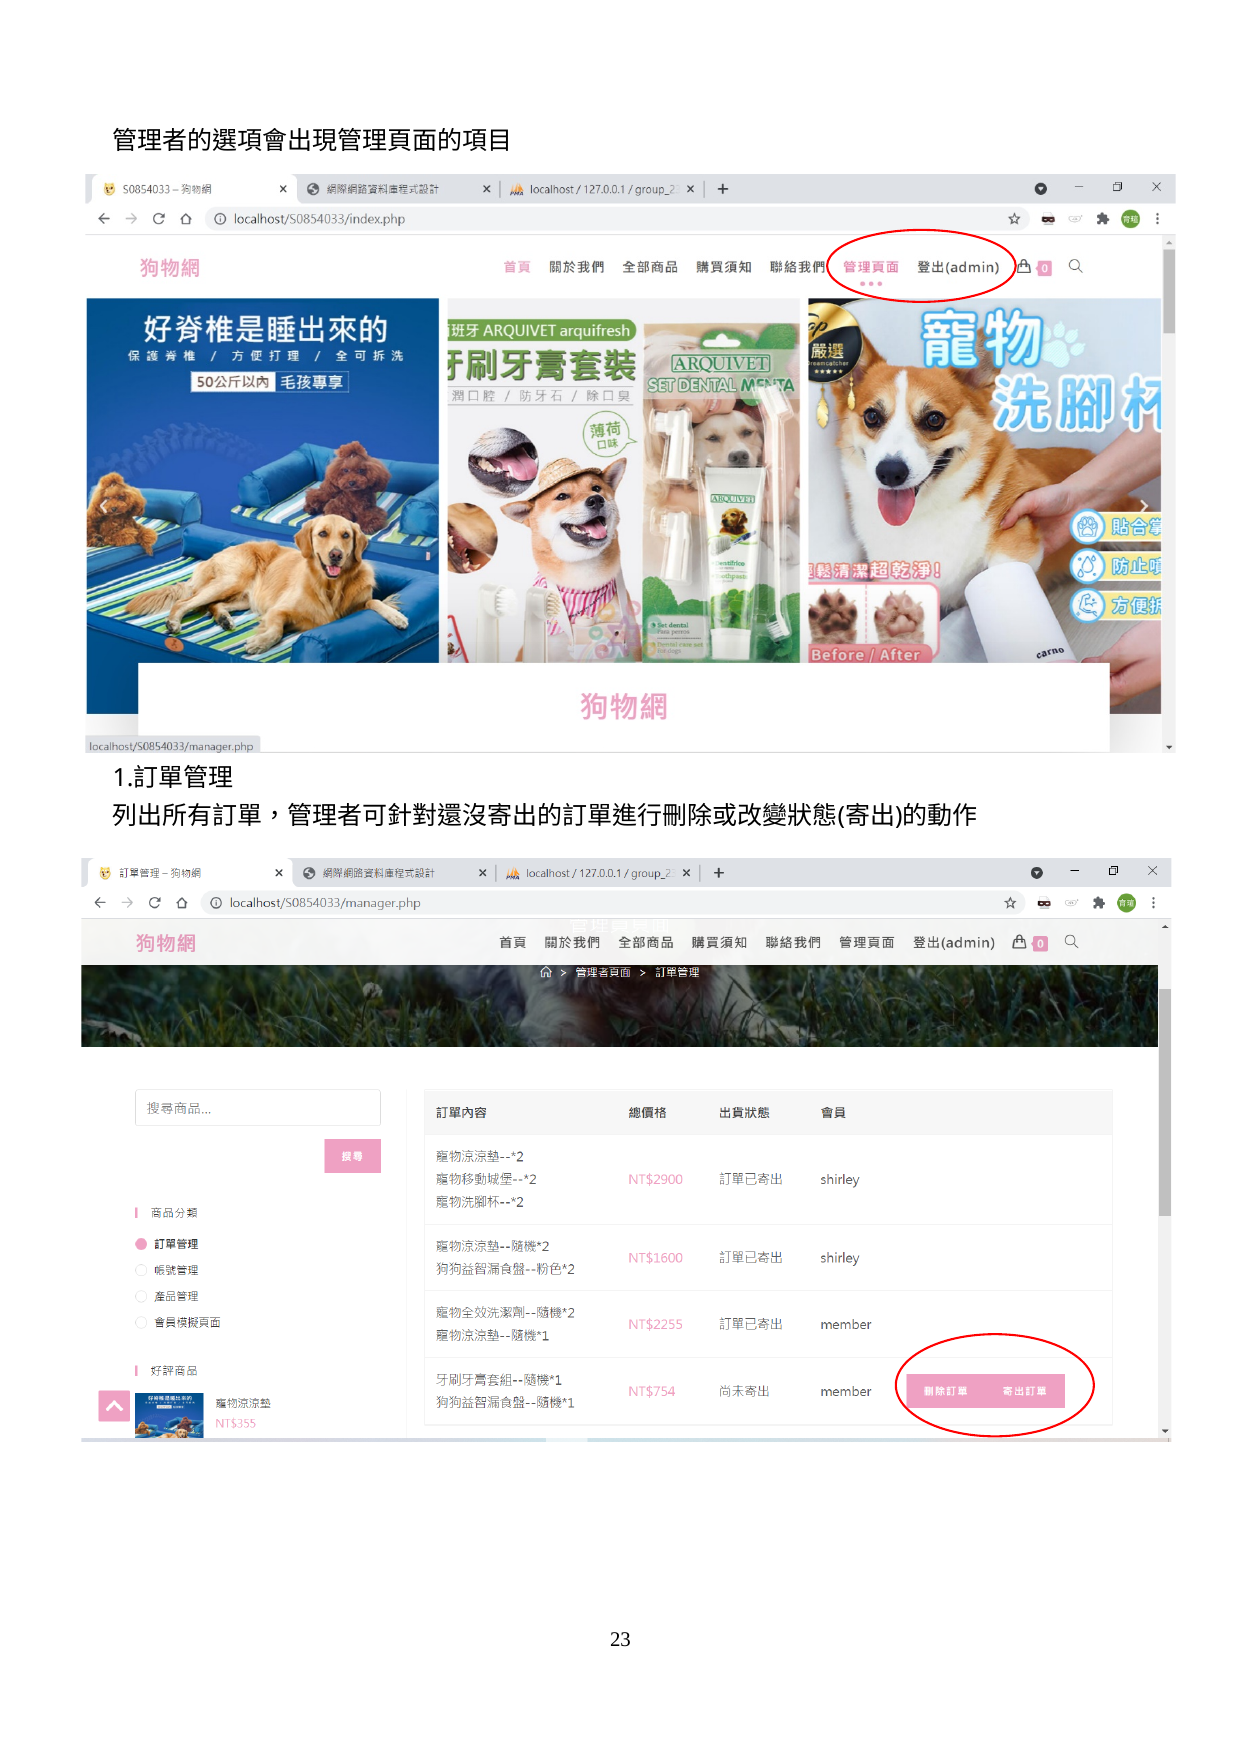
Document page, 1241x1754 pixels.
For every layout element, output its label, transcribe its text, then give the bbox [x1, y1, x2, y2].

picture [85, 174, 1176, 753]
picture [81, 858, 1172, 1442]
text 列出所有訂單，管理者可針對還沒寄出的訂單進行刪除或改變狀態(寄出)的動作 [75, 794, 1165, 832]
text 管理者的選項會出現管理頁面的項目 [75, 119, 1165, 157]
